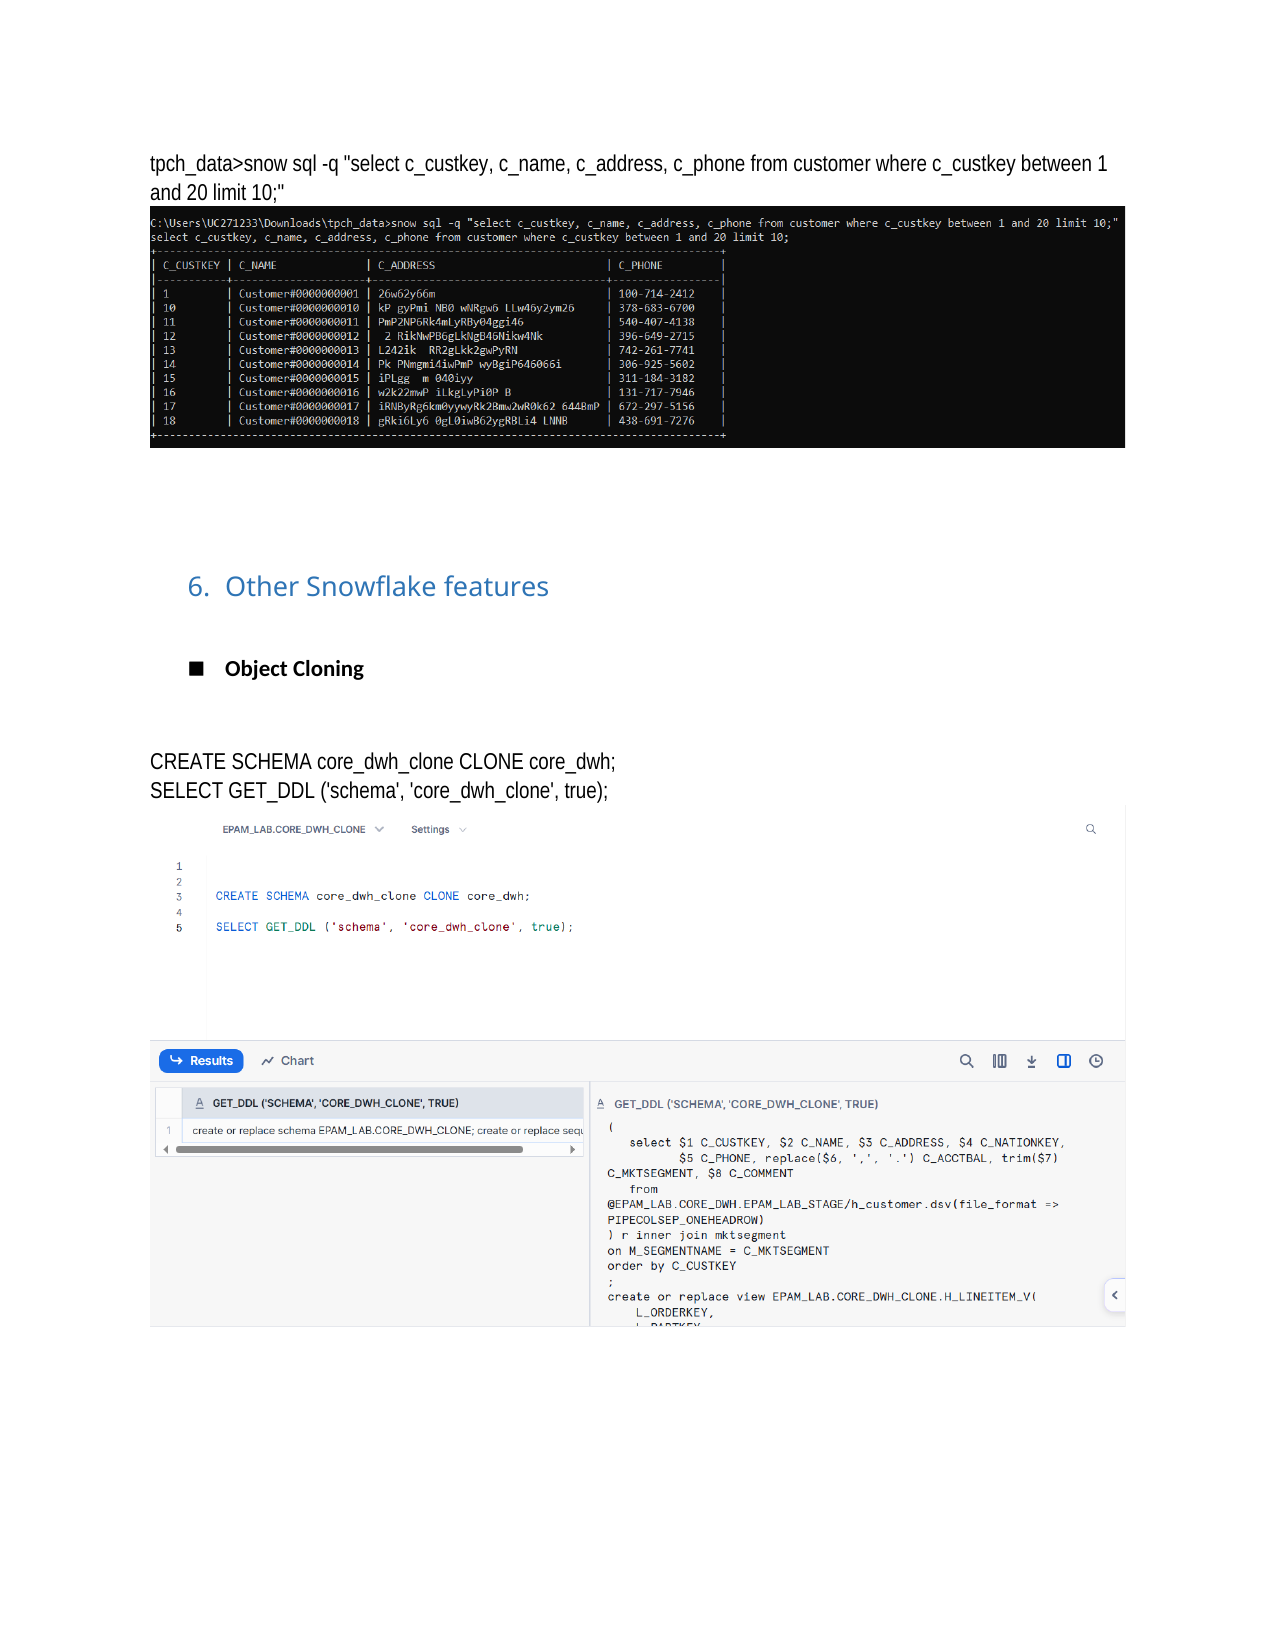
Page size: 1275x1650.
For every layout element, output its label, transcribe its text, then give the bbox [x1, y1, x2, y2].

text tpch_data>snow sql -q "select c_custkey, c_name, c_address, c_phone from customer where c_custkey between 1 and 20 limit 10;" [150, 150, 1125, 205]
text CREATE SCHEMA core_dwh_clone CLONE core_dwh; [150, 748, 1125, 775]
list Object Cloning [187, 654, 1125, 683]
picture [150, 805, 1125, 1327]
subtitle Other Snowflake features [187, 568, 1125, 605]
picture [150, 206, 1125, 448]
text SELECT GET_DDL ('schema', 'core_dwh_clone', true); [150, 777, 1125, 803]
